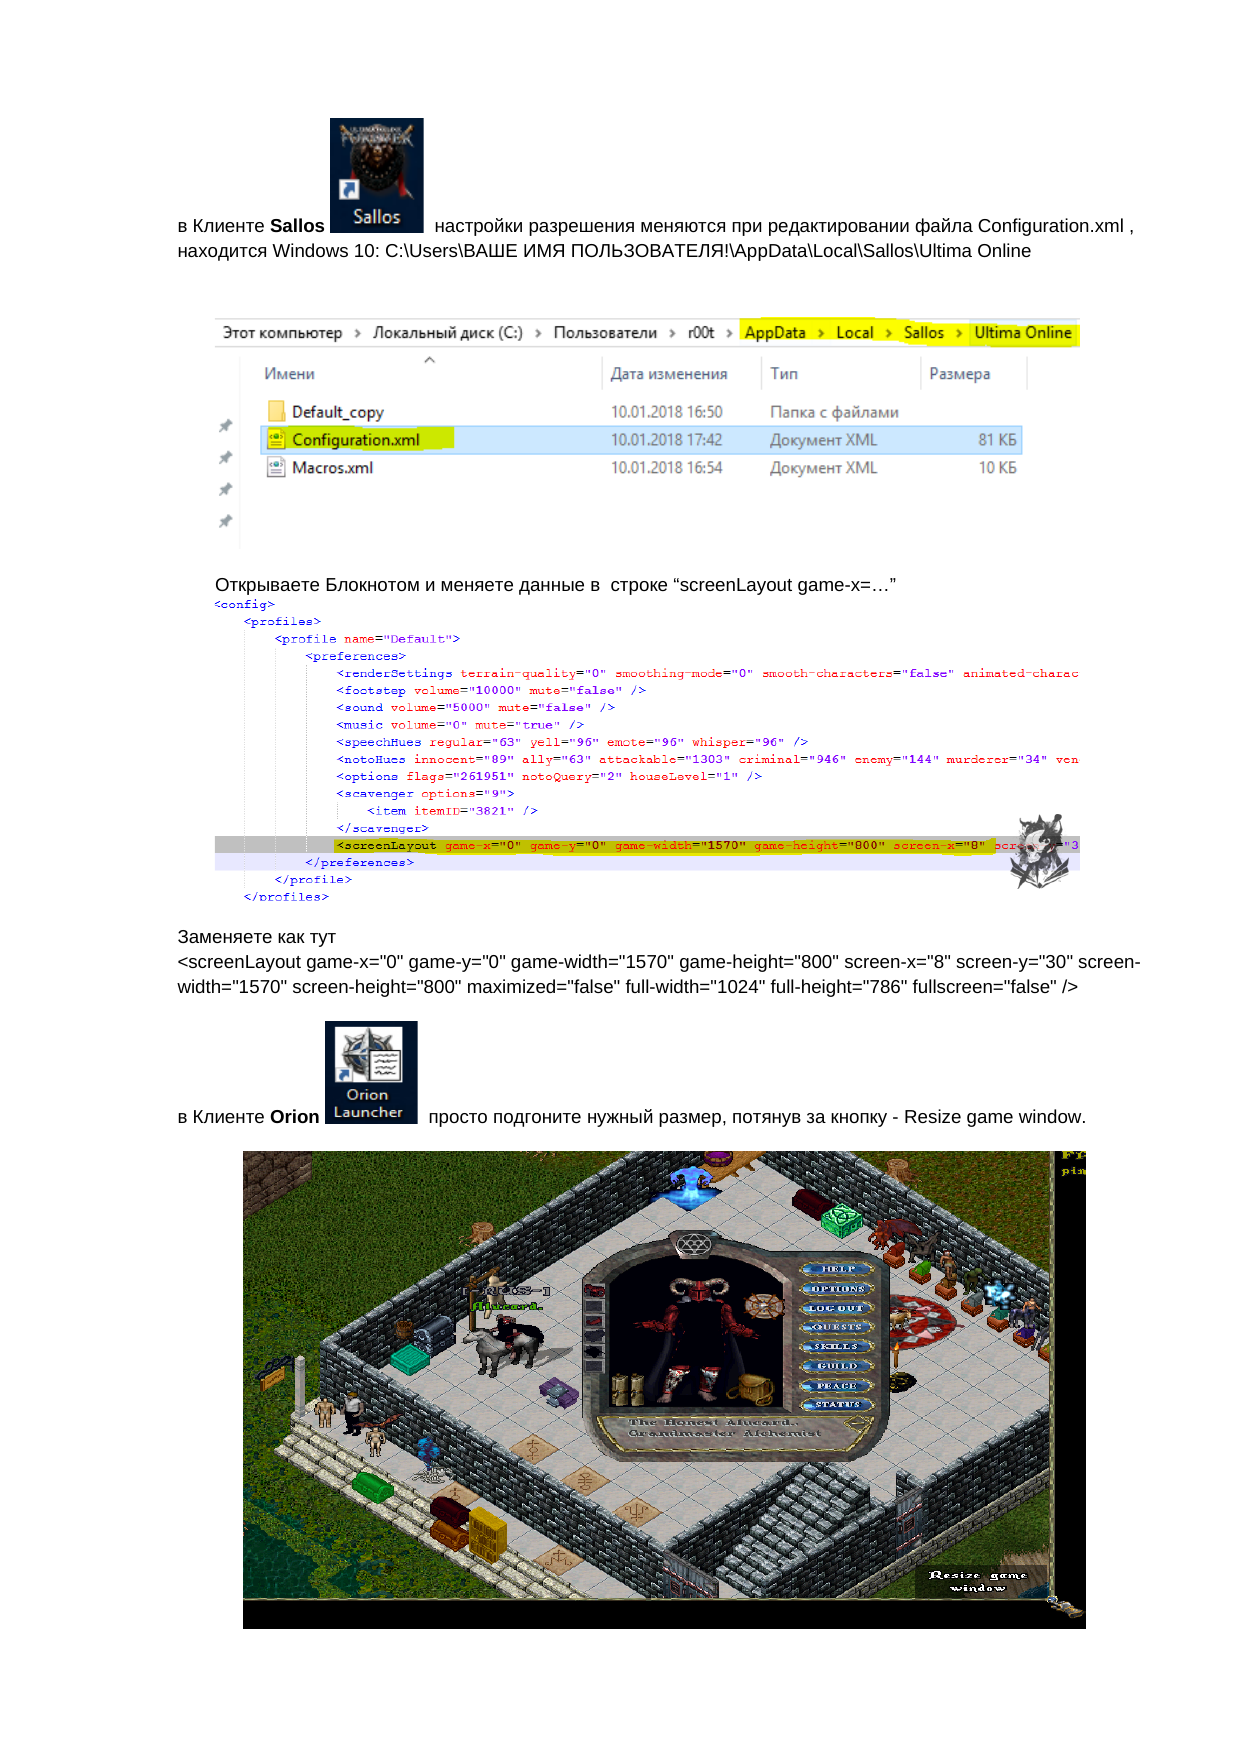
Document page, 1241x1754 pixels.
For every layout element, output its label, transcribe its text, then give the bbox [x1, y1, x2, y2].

picture [243, 1151, 1086, 1629]
picture [214, 599, 1080, 901]
picture [214, 317, 1080, 549]
text в Клиенте Orion просто подгоните нужный размер, потянув за кнопку - Resize game window. [177, 1021, 1152, 1127]
text Заменяете как тут <screenLayout game-x="0" game-y="0" game-width="1570" game-height="800" screen-x="8" screen-y="30" screen-width="1570" screen-height="800" maximized="false" full-width="1024" full-height="786" fullscreen="false" /> [177, 926, 1152, 997]
picture [325, 1021, 418, 1124]
picture [330, 118, 424, 233]
text в Клиенте Sallos настройки разрешения меняются при редактировании файла Configuration.xml , находится Windows 10: C:\Users\ВАШЕ ИМЯ ПОЛЬЗОВАТЕЛЯ!\AppData\Local\Sallos\Ultima Online [177, 118, 1152, 261]
